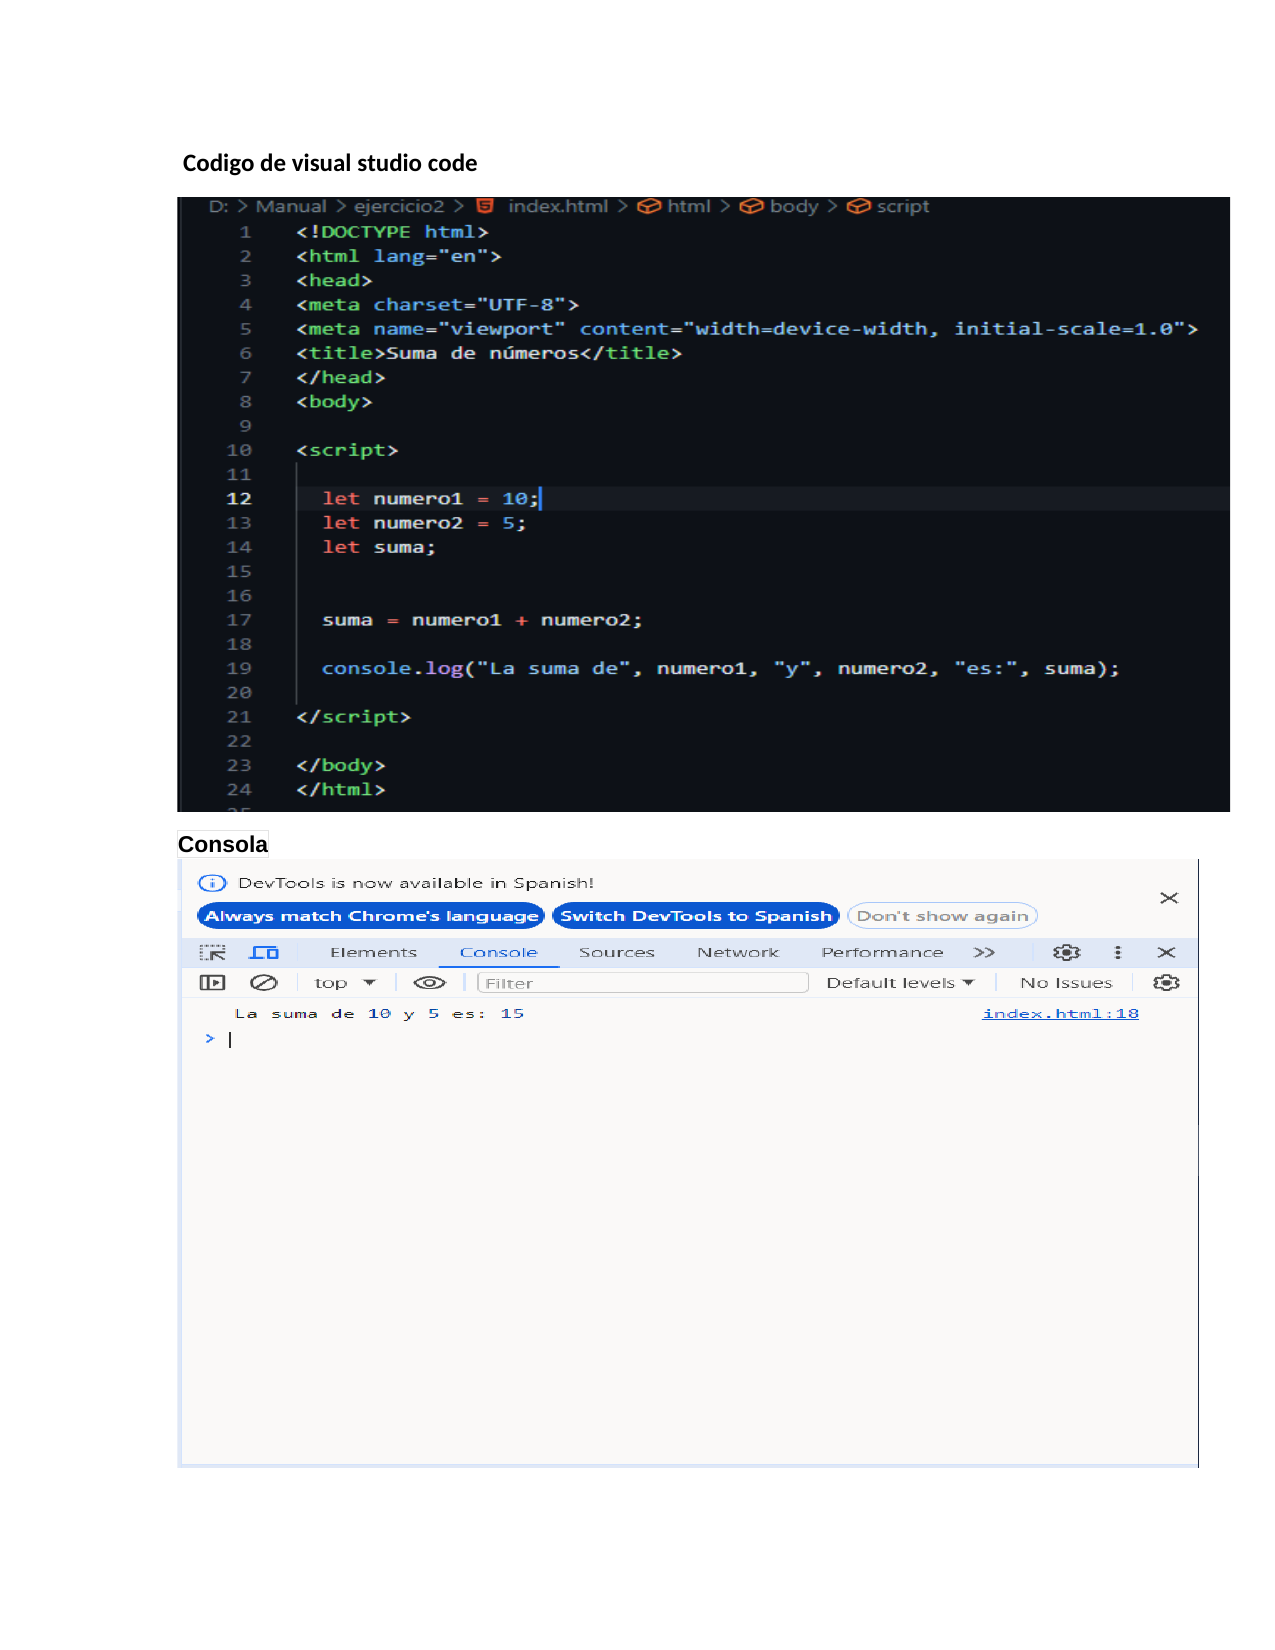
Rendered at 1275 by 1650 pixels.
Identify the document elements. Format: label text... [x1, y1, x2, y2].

text Consola [177, 830, 1098, 859]
picture [177, 859, 1199, 1468]
picture [177, 197, 1231, 812]
text Codigo de visual studio code [177, 148, 1098, 178]
